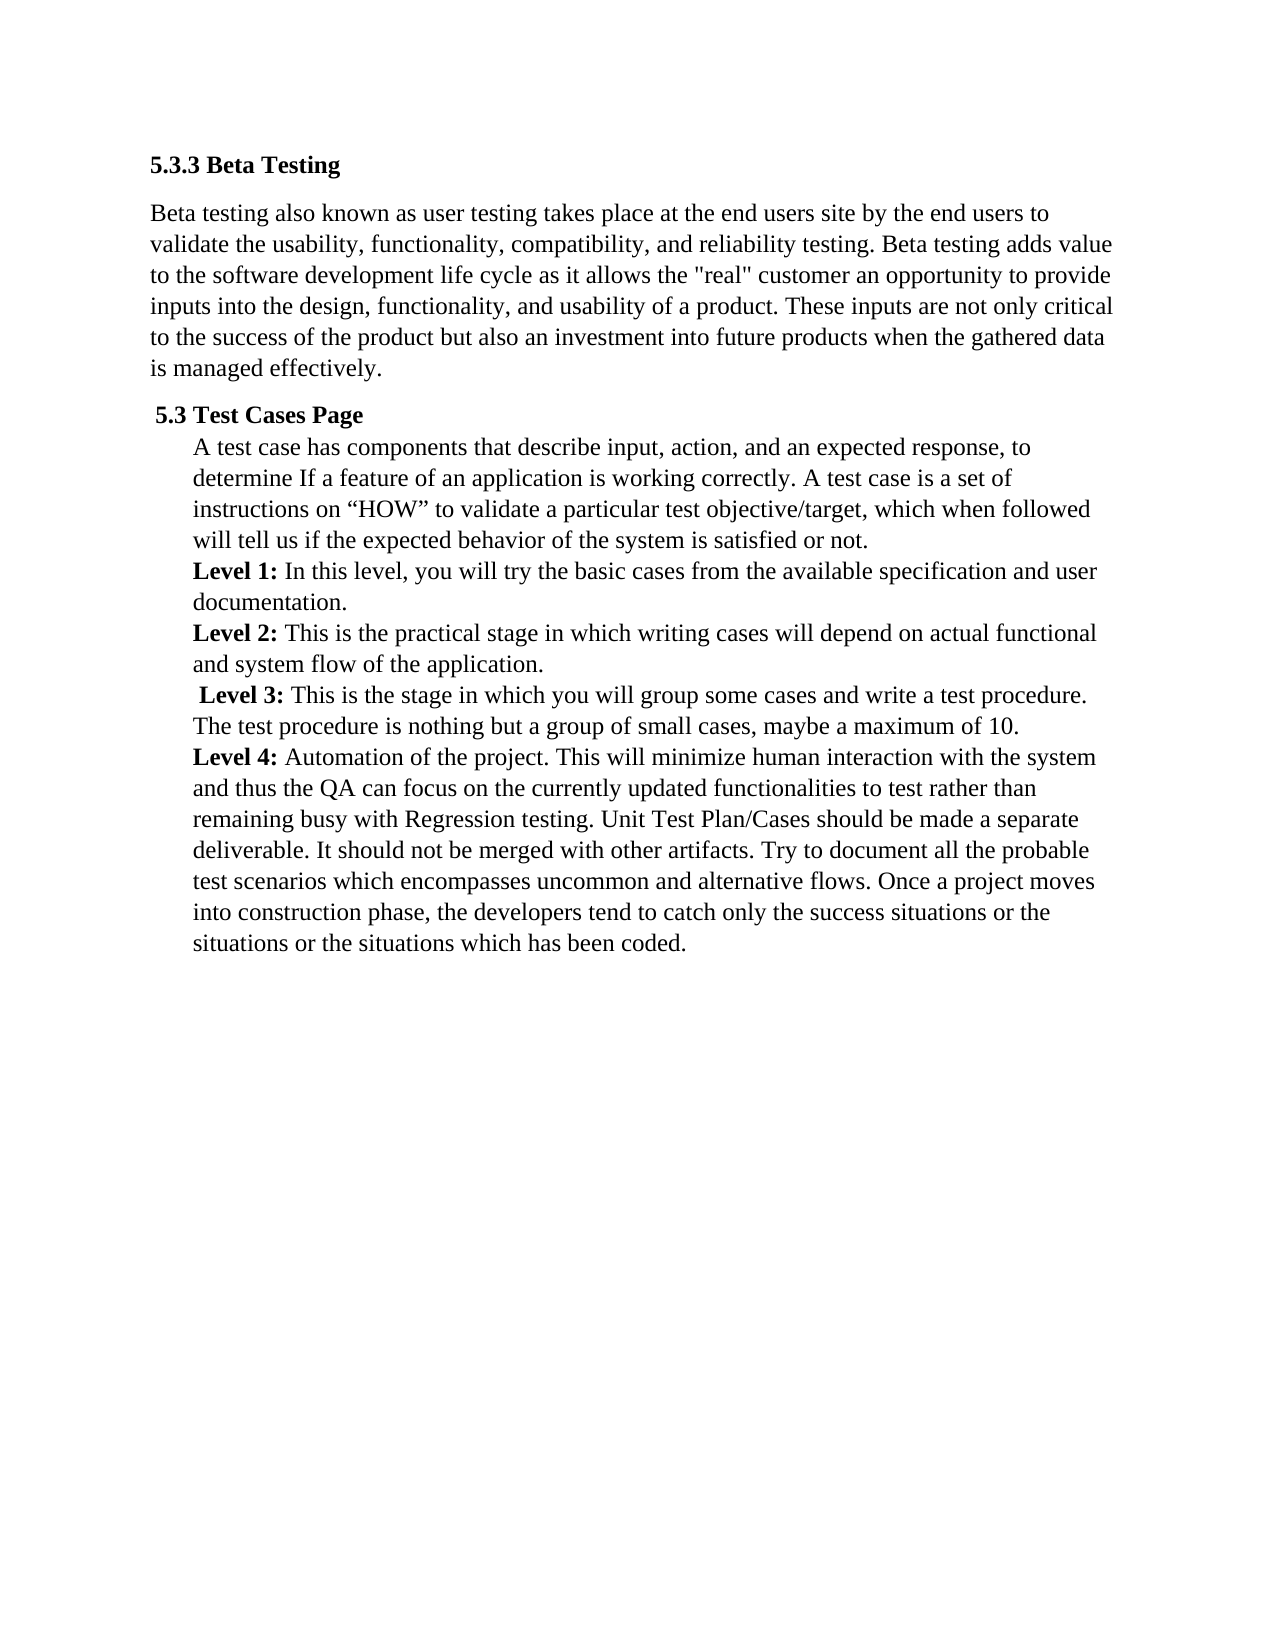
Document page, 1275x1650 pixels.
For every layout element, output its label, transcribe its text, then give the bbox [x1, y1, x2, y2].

list Level 1: In this level, you will try the basic cases from the available specification and user documentation. [193, 556, 1125, 616]
list Level 3: This is the stage in which you will group some cases and write a test procedure. The test procedure is nothing but a group of small cases, maybe a maximum of 10. [193, 680, 1125, 740]
list Level 2: This is the practical stage in which writing cases will depend on actual functional and system flow of the application. [193, 618, 1125, 678]
list A test case has components that describe input, action, and an expected response, to determine If a feature of an application is working correctly. A test case is a set of instructions on “HOW” to validate a particular test objective/target, which when followed will tell us if the expected behavior of the system is satisfied or not. [193, 432, 1125, 553]
list Test Cases Page [155, 401, 1125, 429]
text 5.3.3 Beta Testing [150, 150, 1125, 179]
list Level 4: Automation of the project. This will minimize human interaction with the system and thus the QA can focus on the currently updated functionalities to test rather than remaining busy with Regression testing. Unit Test Plan/Cases should be made a separate deliverable. It should not be merged with other artifacts. Try to document all the probable test scenarios which encompasses uncommon and alternative flows. Once a project moves into construction phase, the developers tend to catch only the success situations or the situations or the situations which has been coded. [193, 742, 1125, 957]
text Beta testing also known as user testing takes place at the end users site by the end users to validate the usability, functionality, compatibility, and reliability testing. Beta testing adds value to the software development life cycle as it allows the "real" customer an opportunity to provide inputs into the design, functionality, and usability of a product. These inputs are not only critical to the success of the product but also an investment into future products when the gathered data is managed effectively. [150, 198, 1125, 382]
